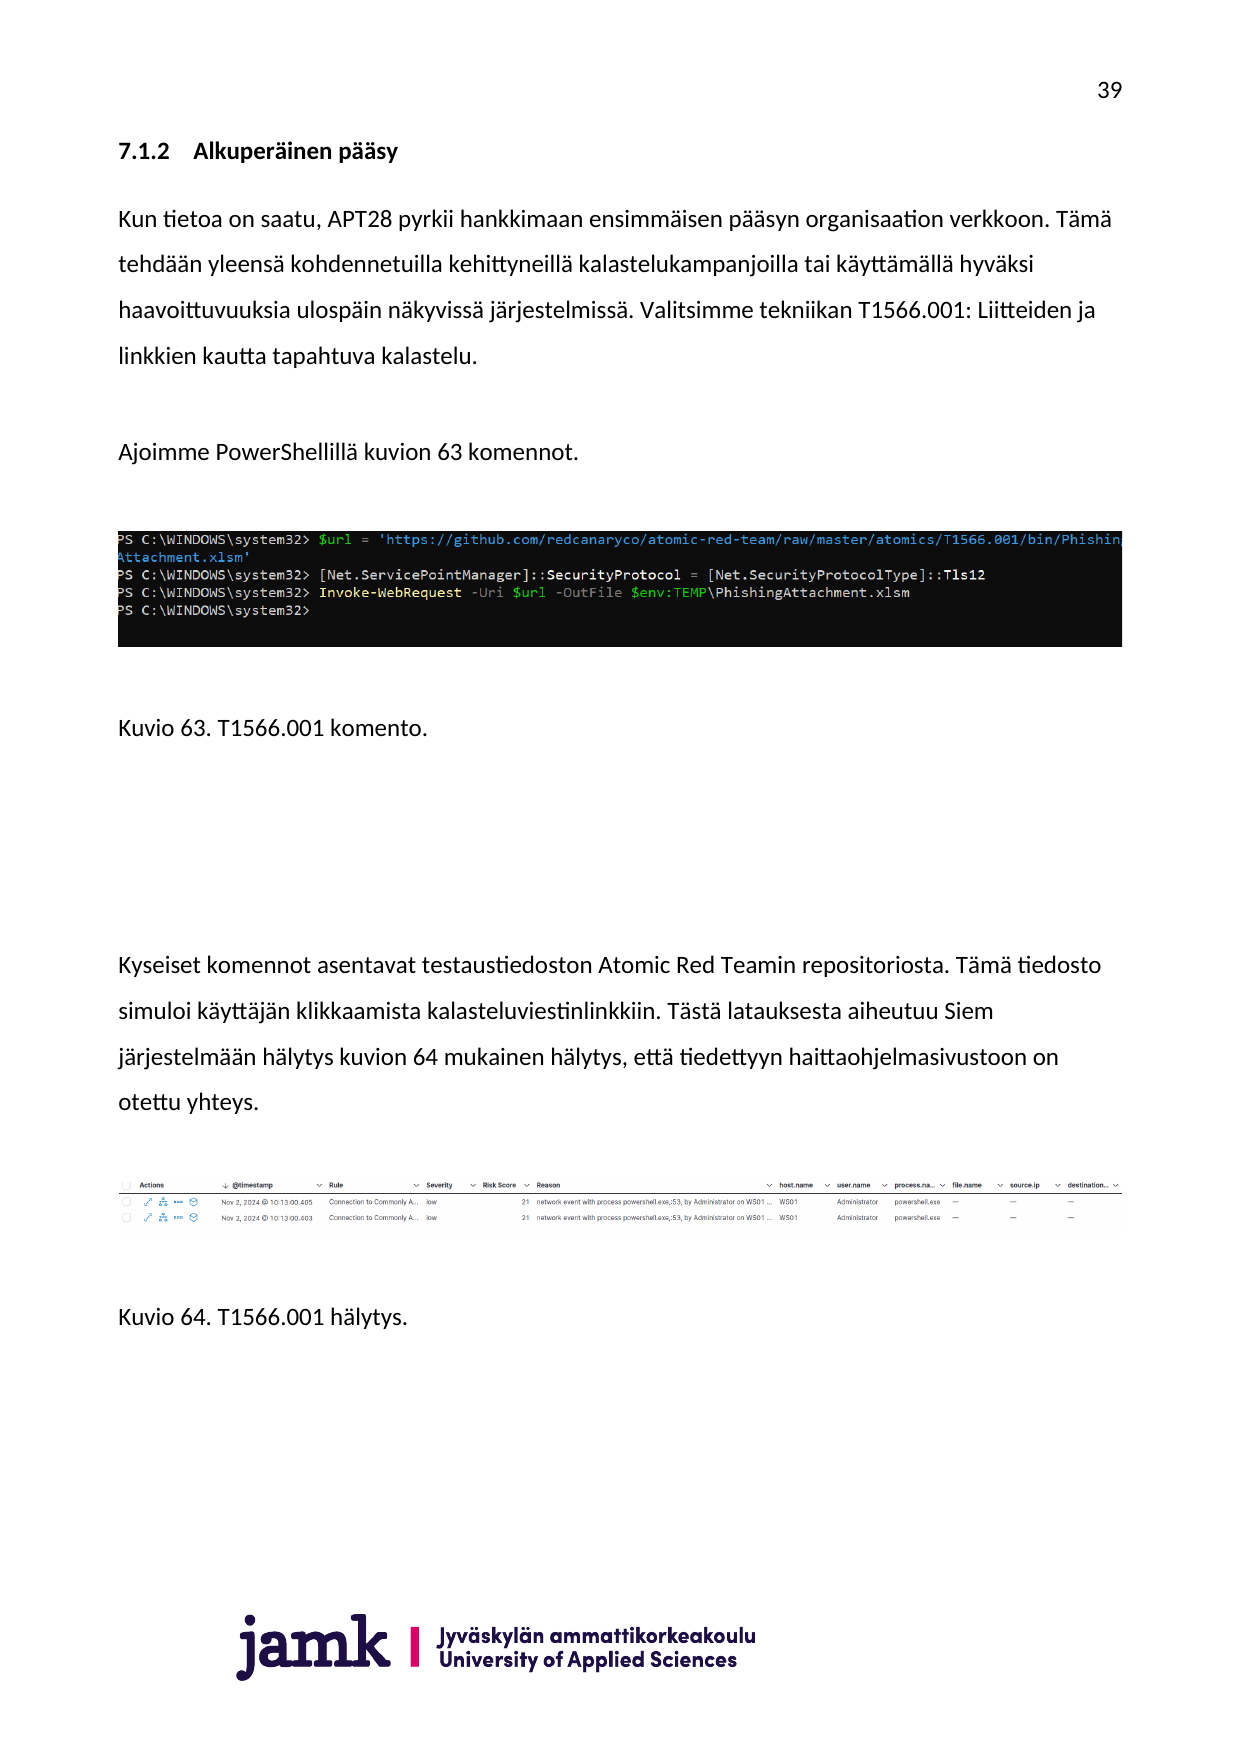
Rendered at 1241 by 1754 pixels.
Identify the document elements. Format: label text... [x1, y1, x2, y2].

picture [118, 1182, 1123, 1237]
picture [118, 531, 1123, 647]
text Kuvio 63. T1566.001 komento. [118, 712, 1122, 742]
text Kuvio 64. T1566.001 hälytys. [118, 1301, 1122, 1332]
picture [236, 1614, 755, 1681]
text Kun tietoa on saatu, APT28 pyrkii hankkimaan ensimmäisen pääsyn organisaation verkkoon. Tämä tehdään yleensä kohdennetuilla kehittyneillä kalastelukampanjoilla tai käyttämällä hyväksi haavoittuvuuksia ulospäin näkyvissä järjestelmissä. Valitsimme tekniikan T1566.001: Liitteiden ja linkkien kautta tapahtuva kalastelu. [118, 203, 1122, 371]
subtitle Alkuperäinen pääsy [118, 135, 1122, 165]
text Kyseiset komennot asentavat testaustiedoston Atomic Red Teamin repositoriosta. Tämä tiedosto simuloi käyttäjän klikkaamista kalasteluviestinlinkkiin. Tästä latauksesta aiheutuu Siem järjestelmään hälytys kuvion 64 mukainen hälytys, että tiedettyyn haittaohjelmasivustoon on otettu yhteys. [118, 949, 1122, 1117]
text Ajoimme PowerShellillä kuvion 63 komennot. [118, 436, 1122, 466]
